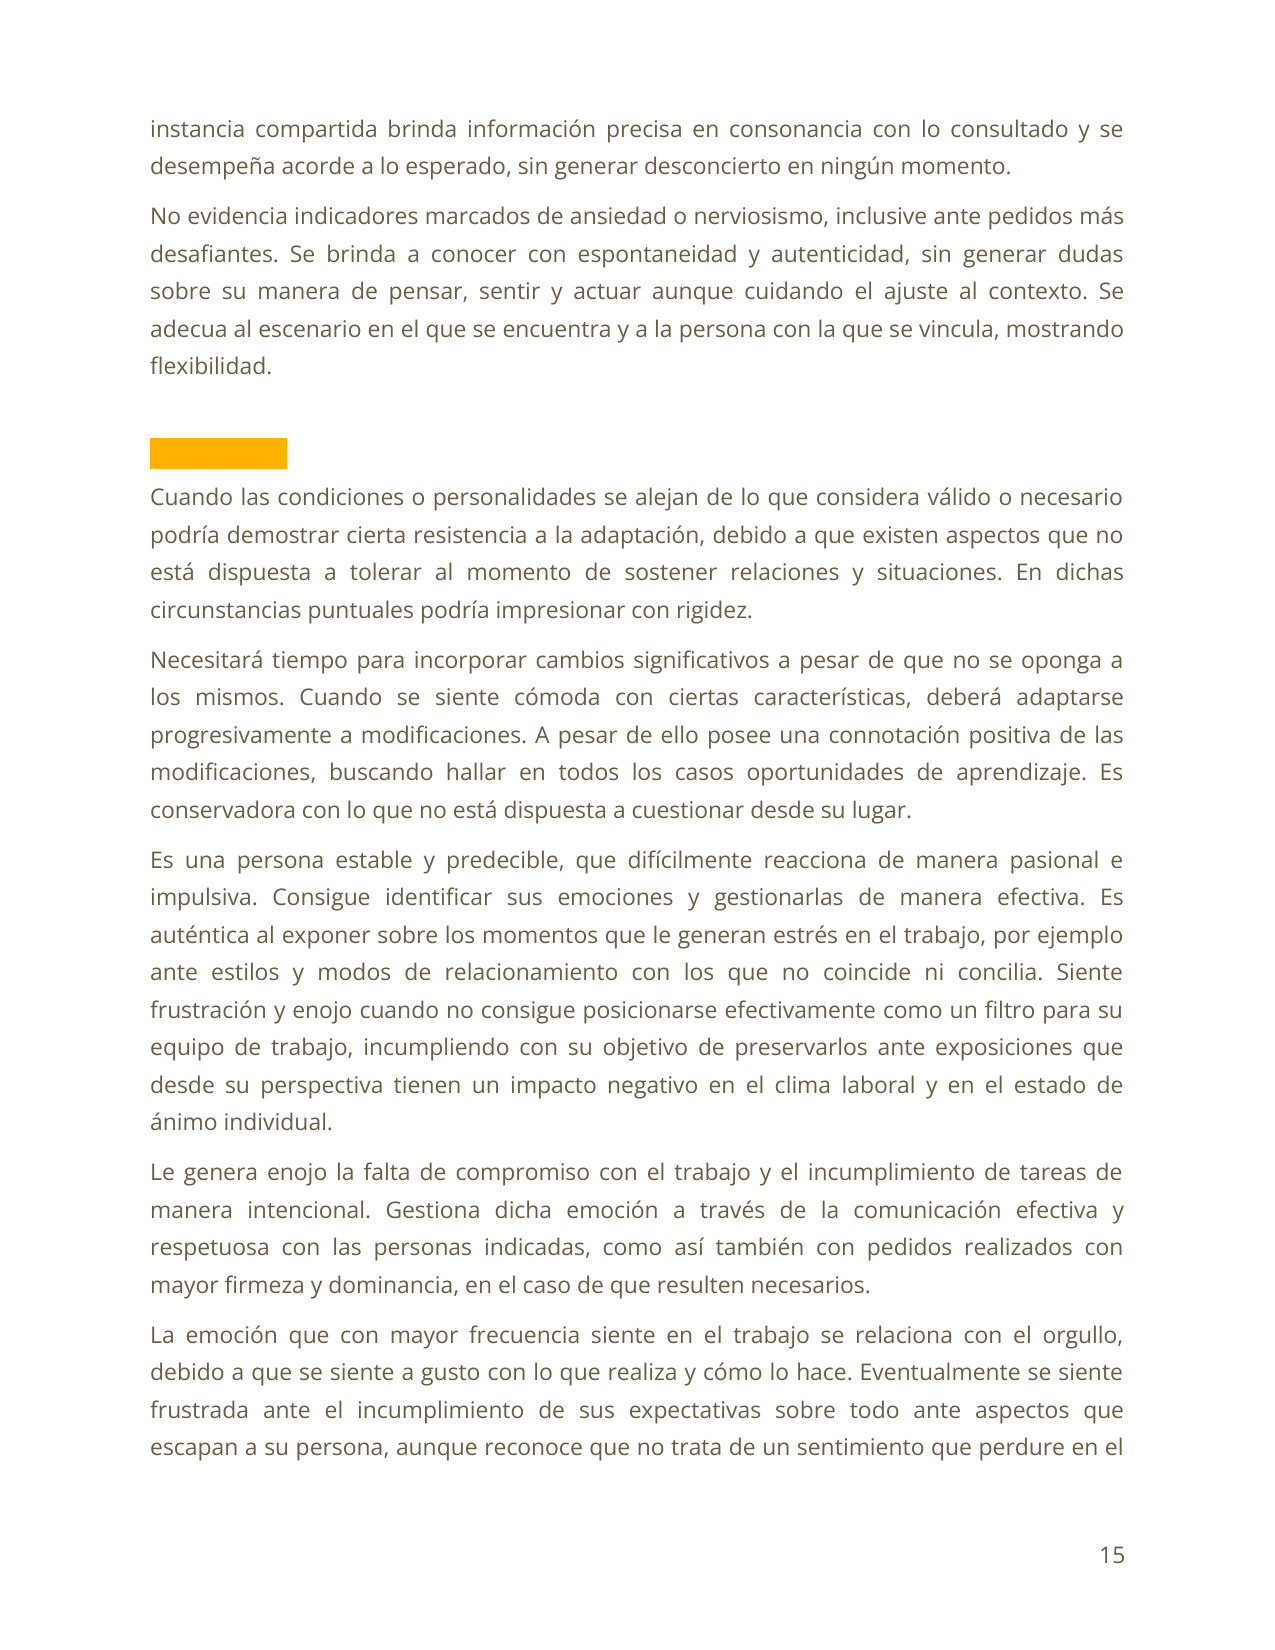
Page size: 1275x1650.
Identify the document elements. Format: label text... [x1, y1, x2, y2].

text No evidencia indicadores marcados de ansiedad o nerviosismo, inclusive ante pedidos más desafiantes. Se brinda a conocer con espontaneidad y autenticidad, sin generar dudas sobre su manera de pensar, sentir y actuar aunque cuidando el ajuste al contexto. Se adecua al escenario en el que se encuentra y a la persona con la que se vincula, mostrando flexibilidad. [150, 200, 1125, 381]
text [150, 1319, 1125, 1462]
text Le genera enojo la falta de compromiso con el trabajo y el incumplimiento de tareas de manera intencional. Gestiona dicha emoción a través de la comunicación efectiva y respetuosa con las personas indicadas, como así también con pedidos realizados con mayor firmeza y dominancia, en el caso de que resulten necesarios. [150, 1156, 1125, 1300]
text Necesitará tiempo para incorporar cambios significativos a pesar de que no se oponga a los mismos. Cuando se siente cómoda con ciertas características, deberá adaptarse progresivamente a modificaciones. A pesar de ello posee una connotación positiva de las modificaciones, buscando hallar en todos los casos oportunidades de aprendizaje. Es conservadora con lo que no está dispuesta a cuestionar desde su lugar. [150, 644, 1125, 825]
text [150, 112, 1125, 181]
text Cuando las condiciones o personalidades se alejan de lo que considera válido o necesario podría demostrar cierta resistencia a la adaptación, debido a que existen aspectos que no está dispuesta a tolerar al momento de sostener relaciones y situaciones. En dichas circunstancias puntuales podría impresionar con rigidez. [150, 481, 1125, 625]
text Es una persona estable y predecible, que difícilmente reacciona de manera pasional e impulsiva. Consigue identificar sus emociones y gestionarlas de manera efectiva. Es auténtica al exponer sobre los momentos que le generan estrés en el trabajo, por ejemplo ante estilos y modos de relacionamiento con los que no coincide ni concilia. Siente frustración y enojo cuando no consigue posicionarse efectivamente como un filtro para su equipo de trabajo, incumpliendo con su objetivo de preservarlos ante exposiciones que desde su perspectiva tienen un impacto negativo en el clima laboral y en el estado de ánimo individual. [150, 844, 1125, 1137]
